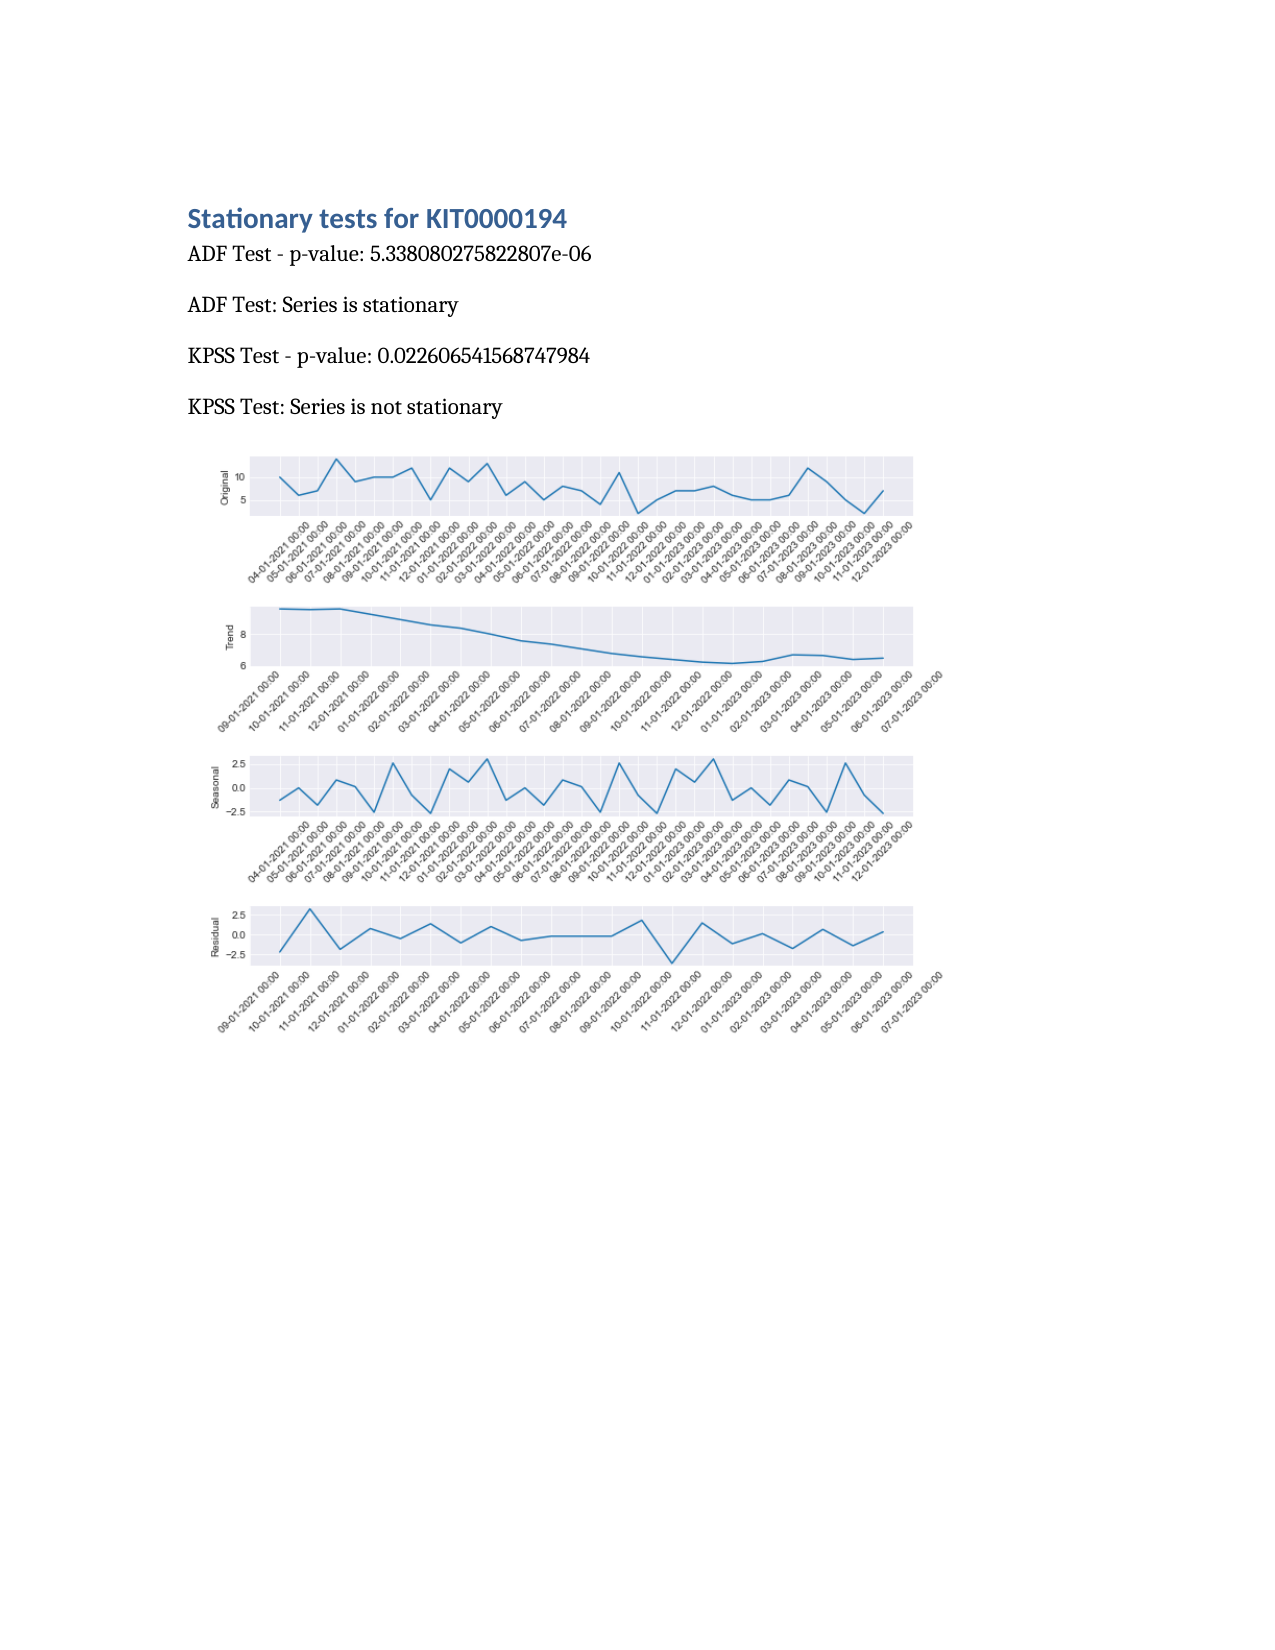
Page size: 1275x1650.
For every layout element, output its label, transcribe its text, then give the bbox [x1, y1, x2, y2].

picture [206, 445, 957, 1046]
text ADF Test - p-value: 5.338080275822807e-06 [187, 241, 1087, 267]
subtitle Stationary tests for KIT0000194 [187, 200, 1087, 236]
text KPSS Test - p-value: 0.022606541568747984 [187, 343, 1087, 369]
text KPSS Test: Series is not stationary [187, 394, 1087, 420]
text ADF Test: Series is stationary [187, 292, 1087, 318]
